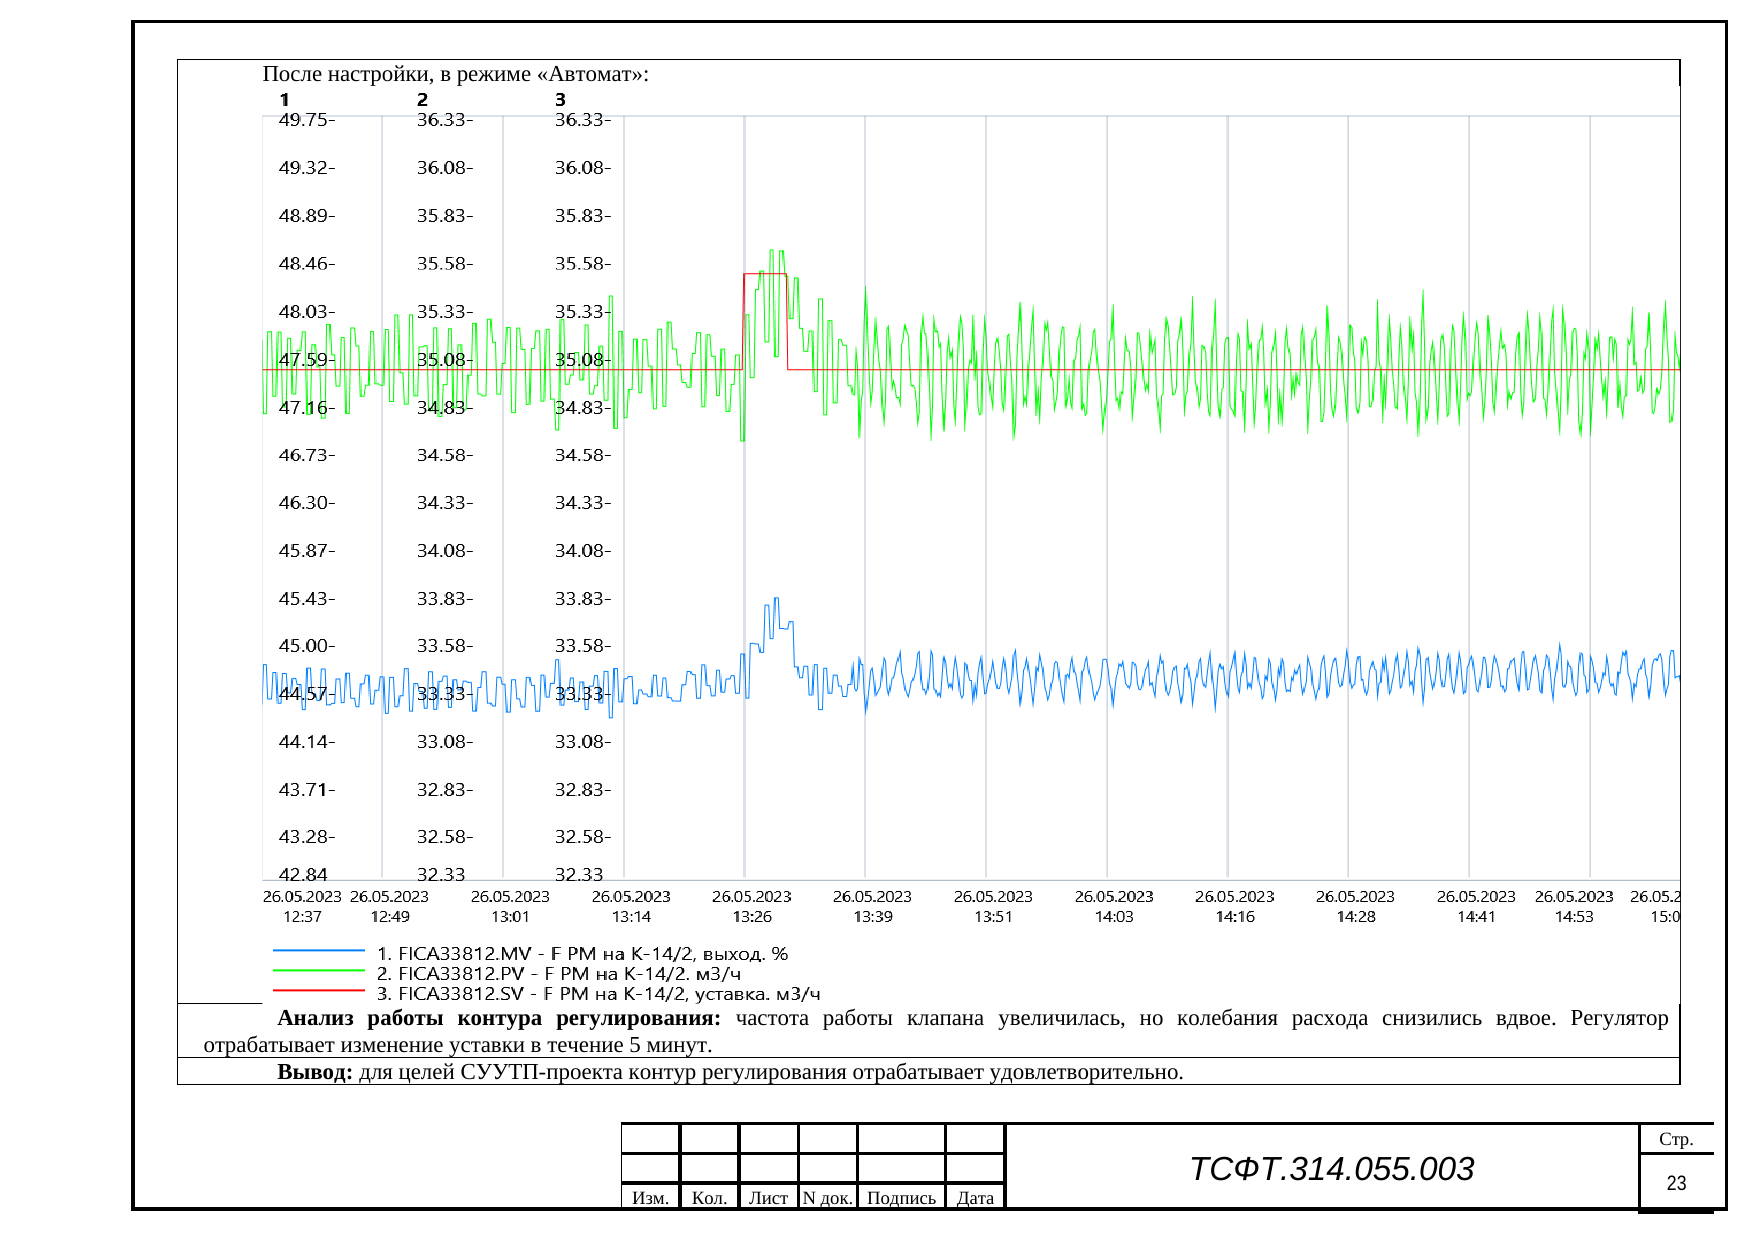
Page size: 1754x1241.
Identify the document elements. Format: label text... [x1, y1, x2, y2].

table_cell Вывод: для целей СУУТП-проекта контур регулирования отрабатывает удовлетворительно. [178, 1058, 1679, 1084]
table_cell Анализ работы контура регулирования: частота работы клапана увеличилась, но колебания расхода снизились вдвое. Регулятор отрабатывает изменение уставки в течение 5 минут. [178, 1004, 1679, 1057]
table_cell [178, 60, 1679, 1003]
picture [262, 86, 1680, 1004]
